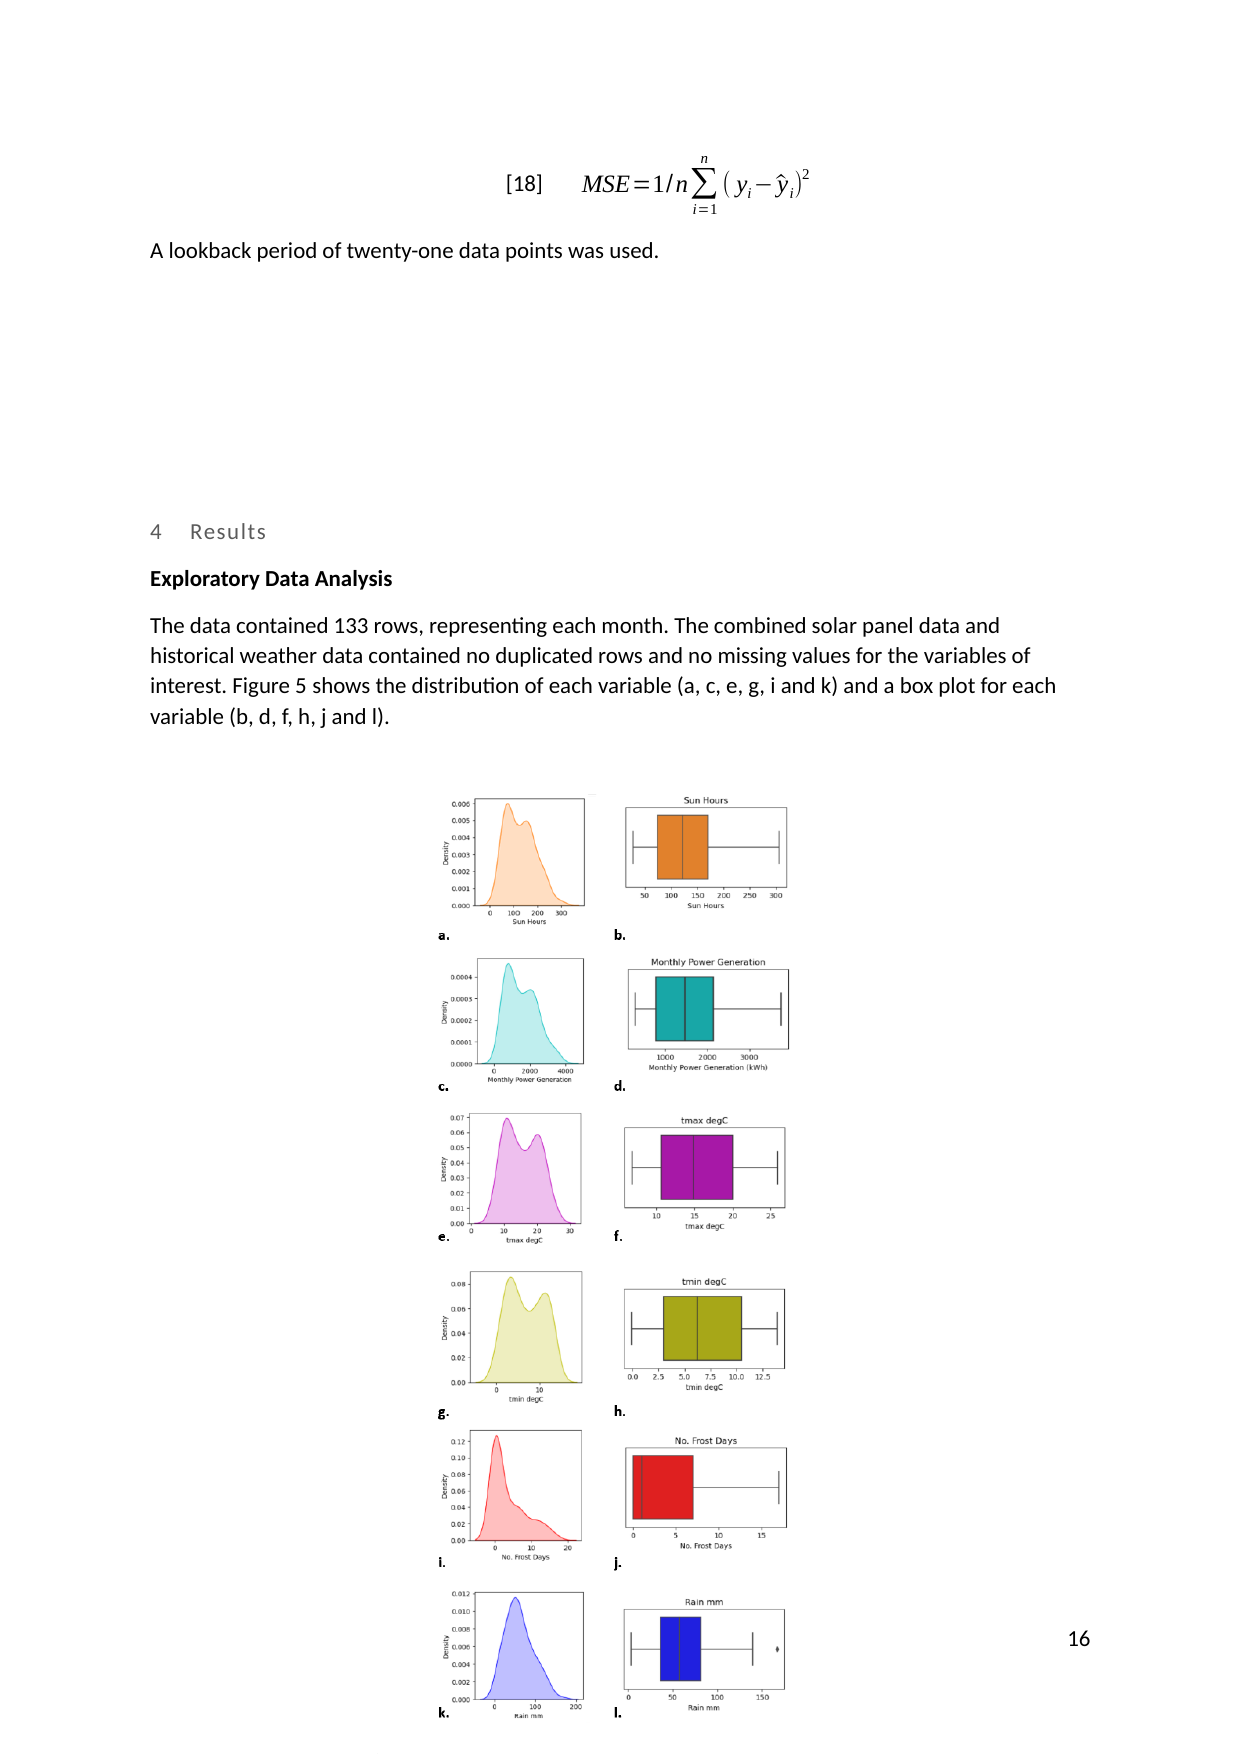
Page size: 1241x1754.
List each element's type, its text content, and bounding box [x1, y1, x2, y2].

text A lookback period of twenty-one data points was used. [150, 236, 1090, 264]
text Exploratory Data Analysis [150, 564, 1090, 592]
text The data contained 133 rows, representing each month. The combined solar panel data and historical weather data contained no duplicated rows and no missing values for the variables of interest. Figure 5 shows the distribution of each variable (a, c, e, g, i and k) and a box plot for each variable (b, d, f, h, j and l). [150, 611, 1090, 730]
subtitle 4 Results [150, 517, 1090, 545]
picture [423, 764, 816, 1736]
